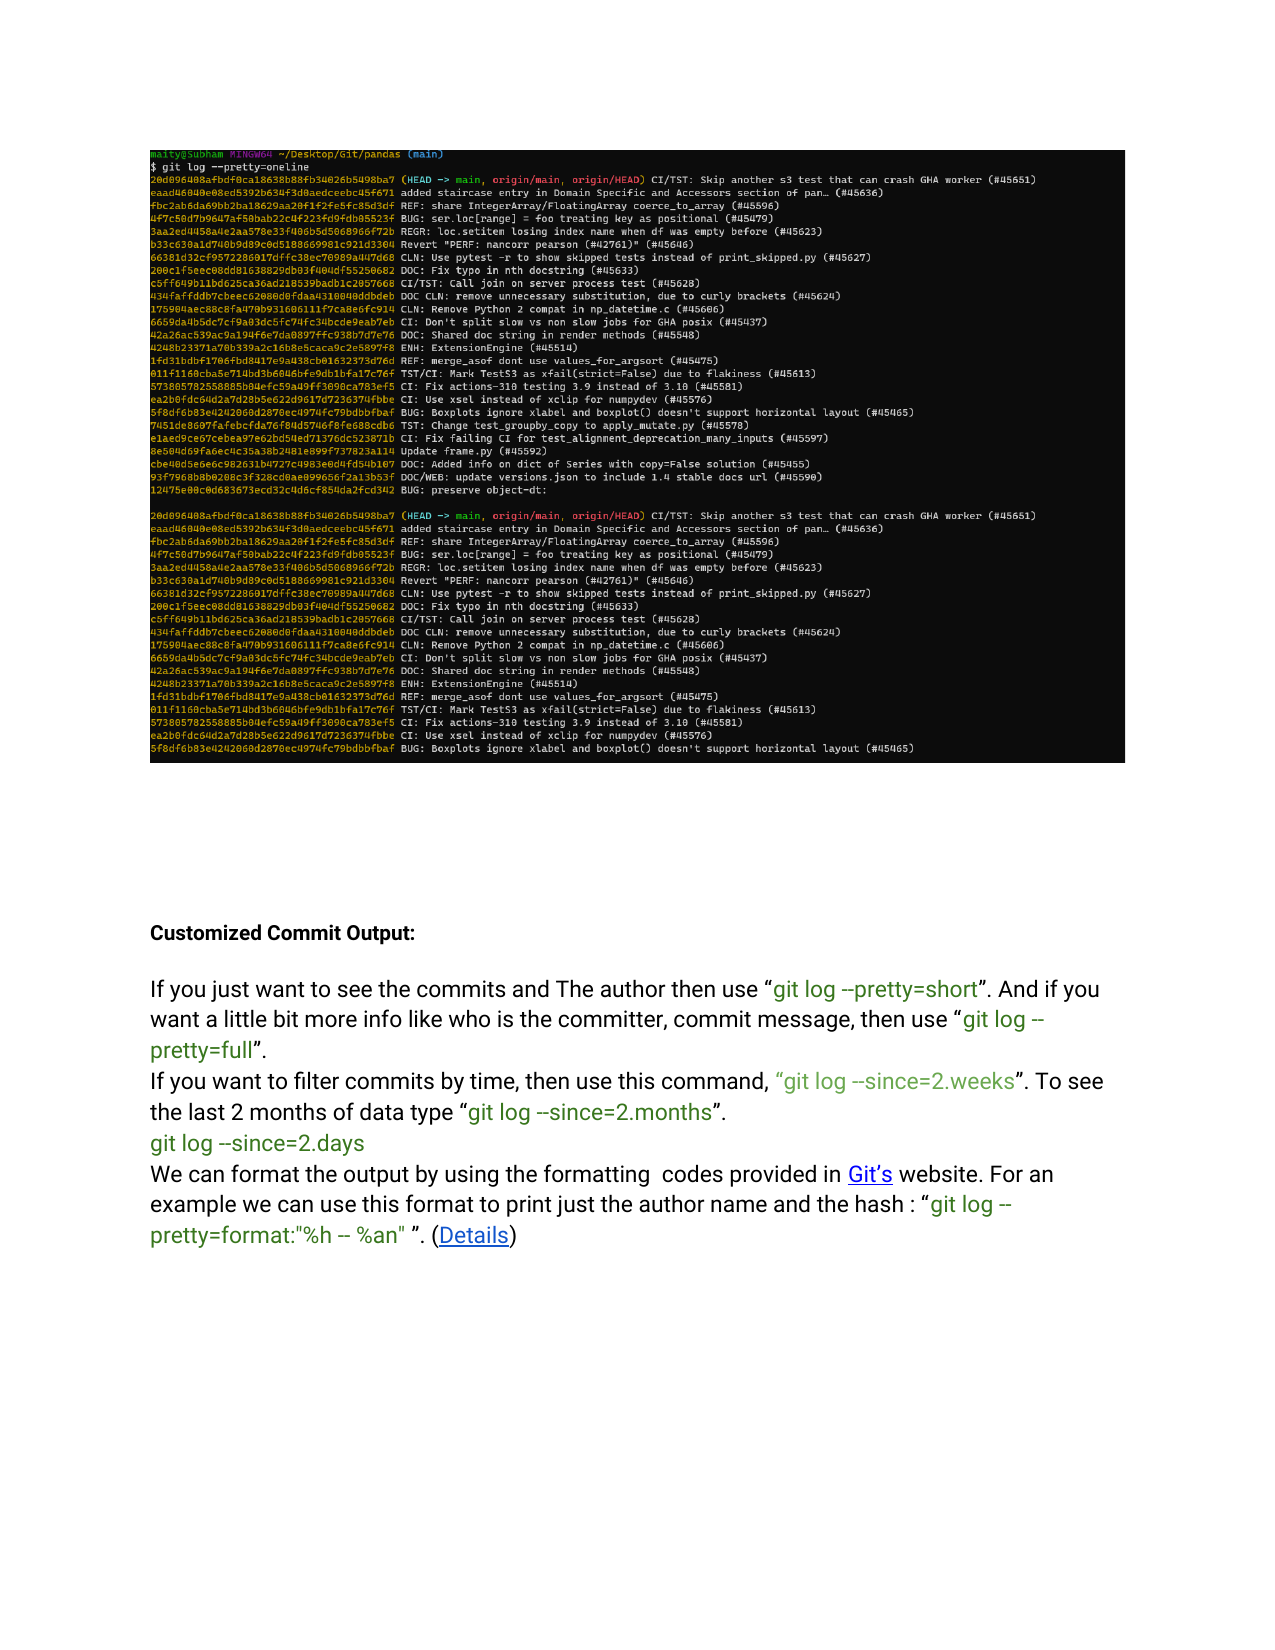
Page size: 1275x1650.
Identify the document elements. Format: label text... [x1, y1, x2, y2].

subtitle Customized Commit Output: [150, 921, 1125, 945]
text If you want to filter commits by time, then use this command, “git log --since=2.weeks”. To see the last 2 months of data type “git log --since=2.months”. [150, 1068, 1125, 1126]
text We can format the output by using the formatting codes provided in Git’s website. For an example we can use this format to print just the author name and the hash : “git log --pretty=format:"%h -- %an" ”. (Details) [150, 1161, 1125, 1249]
text git log --since=2.days [150, 1130, 1125, 1157]
text If you just want to see the commits and The author then use “git log --pretty=short”. And if you want a little bit more info like who is the committer, commit message, then use “git log --pretty=full”. [150, 976, 1125, 1064]
picture [150, 150, 1125, 763]
